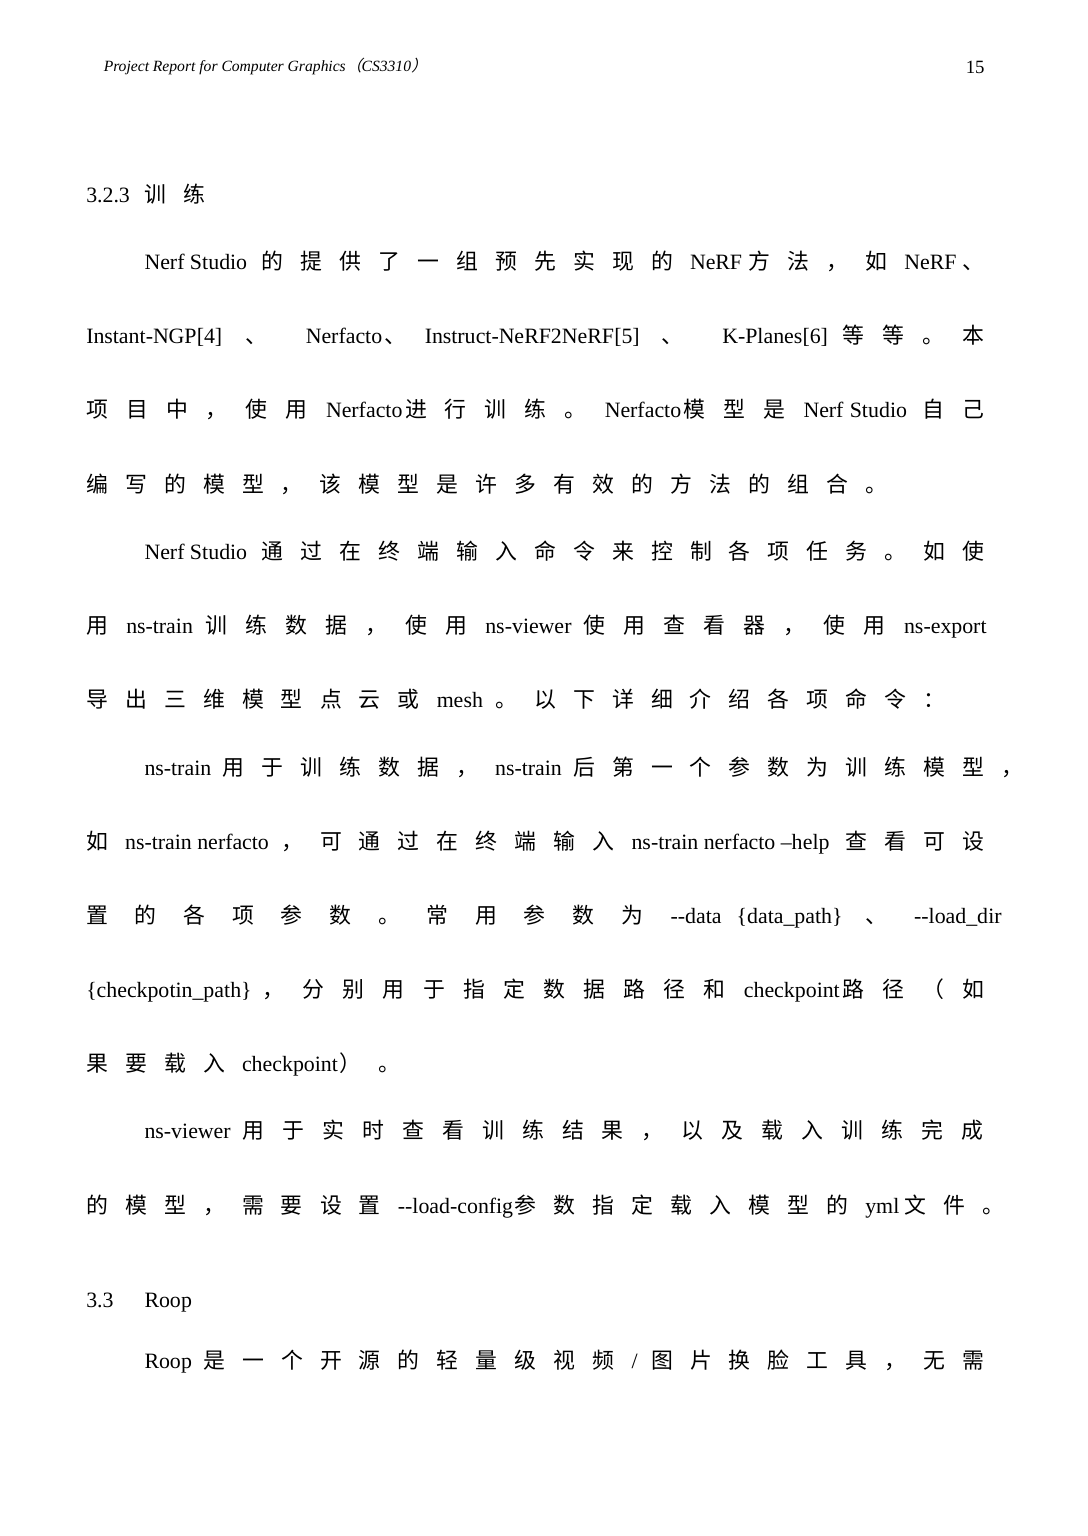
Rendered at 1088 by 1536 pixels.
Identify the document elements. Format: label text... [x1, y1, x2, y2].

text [86, 1329, 1001, 1388]
text ns-viewer用于实时查看训练结果，以及载入训练完成的模型，需要设置--load-config参数指定载入模型的yml文件。 [86, 1099, 1001, 1233]
subtitle Roop [86, 1284, 1001, 1314]
subtitle 训练 [86, 163, 1001, 222]
text Nerf Studio的提供了一组预先实现的NeRF方法，如NeRF、 Instant-NGP[4] 、 Nerfacto、Instruct-NeRF2NeRF[5] 、 K-Planes[6] 等等。本项目中，使用Nerfacto进行训练。Nerfacto模型是Nerf Studio自己编写的模型，该模型是许多有效的方法的组合。 [86, 230, 1001, 512]
text Nerf Studio通过在终端输入命令来控制各项任务。如使用ns-train训练数据，使用ns-viewer使用查看器，使用ns-export导出三维模型点云或mesh。以下详细介绍各项命令： [86, 520, 1001, 728]
text ns-train用于训练数据，ns-train后第一个参数为训练模型，如ns-train nerfacto，可通过在终端输入ns-train nerfacto –help查看可设置的各项参数。常用参数为--data {data_path}、--load_dir {checkpotin_path}，分别用于指定数据路径和checkpoint路径（如果要载入checkpoint）。 [86, 736, 1001, 1092]
